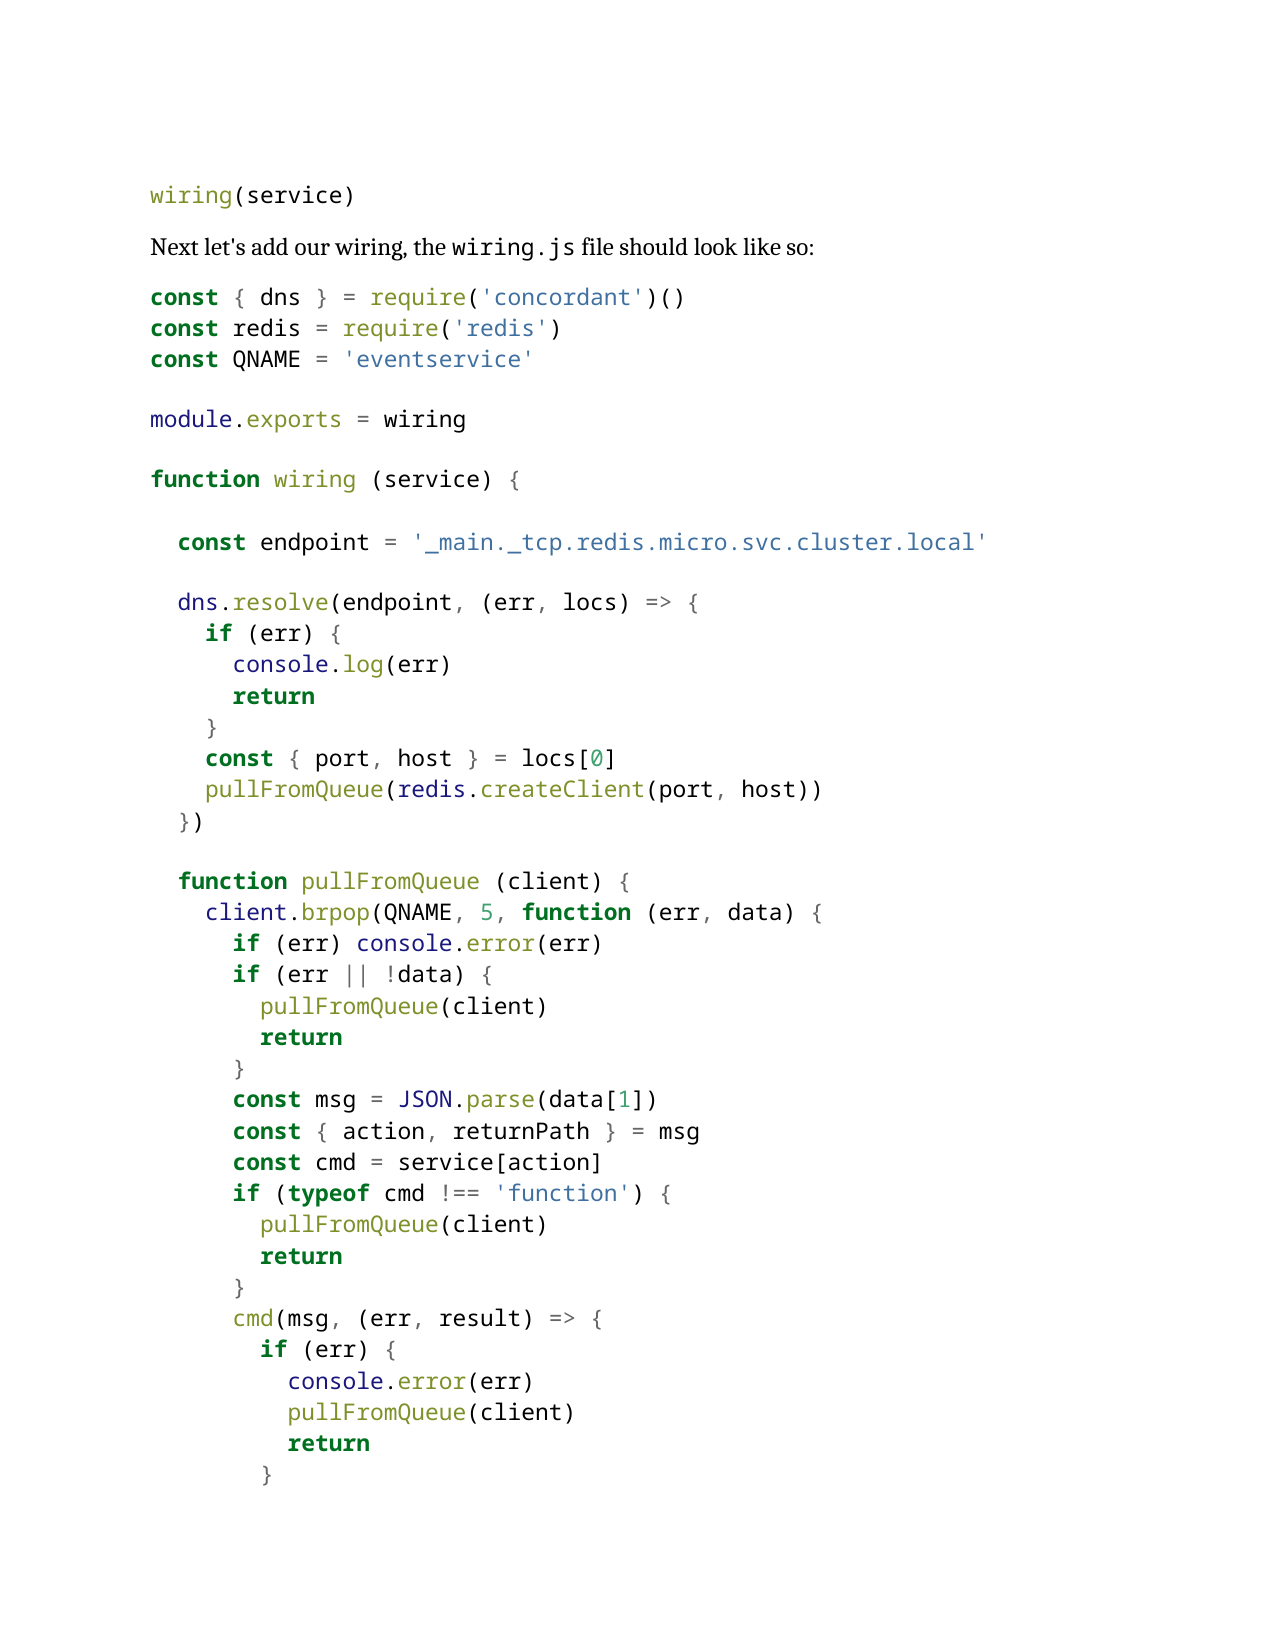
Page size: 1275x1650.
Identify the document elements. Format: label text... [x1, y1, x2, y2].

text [150, 150, 1125, 210]
text Next let's add our wiring, the wiring.js file should look like so: [150, 231, 1125, 262]
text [150, 281, 1125, 1489]
